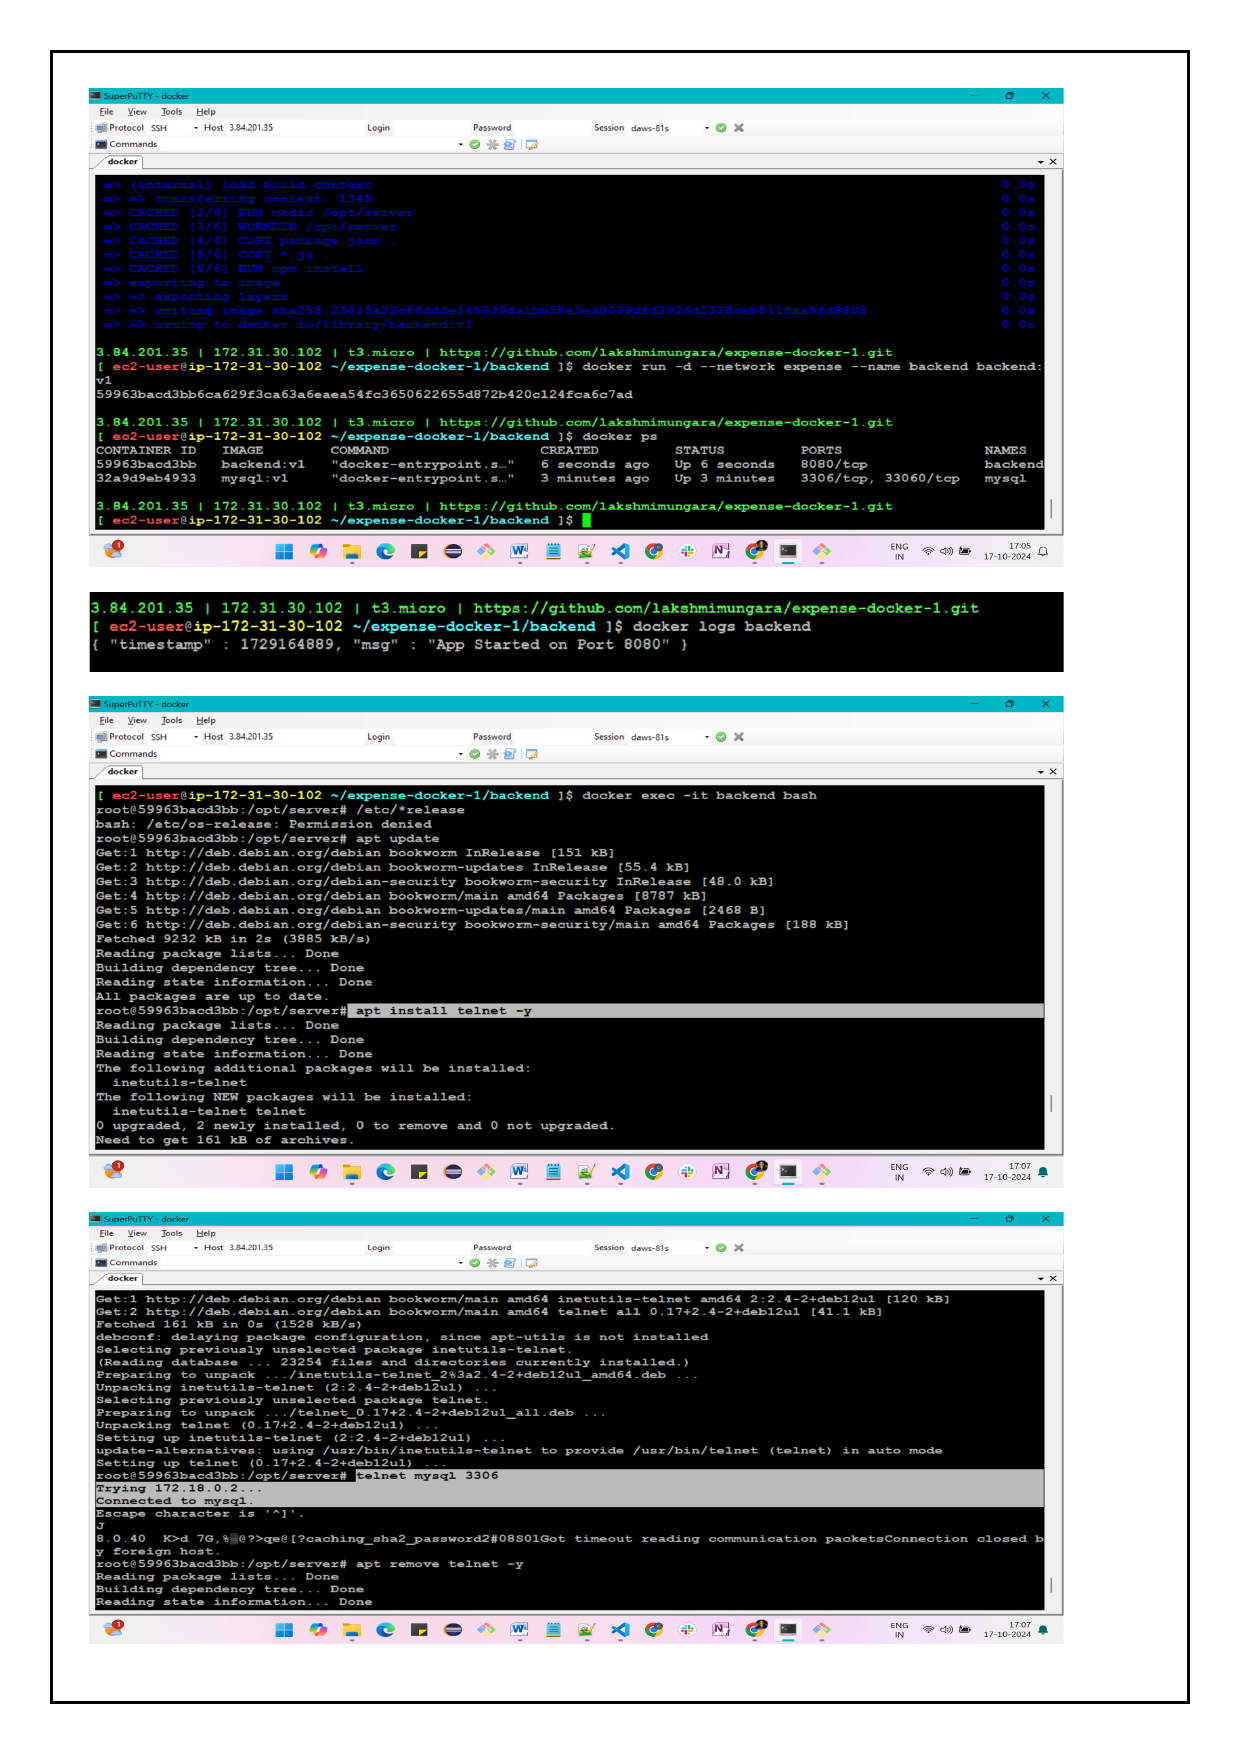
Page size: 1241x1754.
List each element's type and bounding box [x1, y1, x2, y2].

picture [88, 696, 1064, 1188]
picture [88, 592, 1064, 672]
picture [88, 88, 1064, 567]
picture [88, 1212, 1064, 1644]
